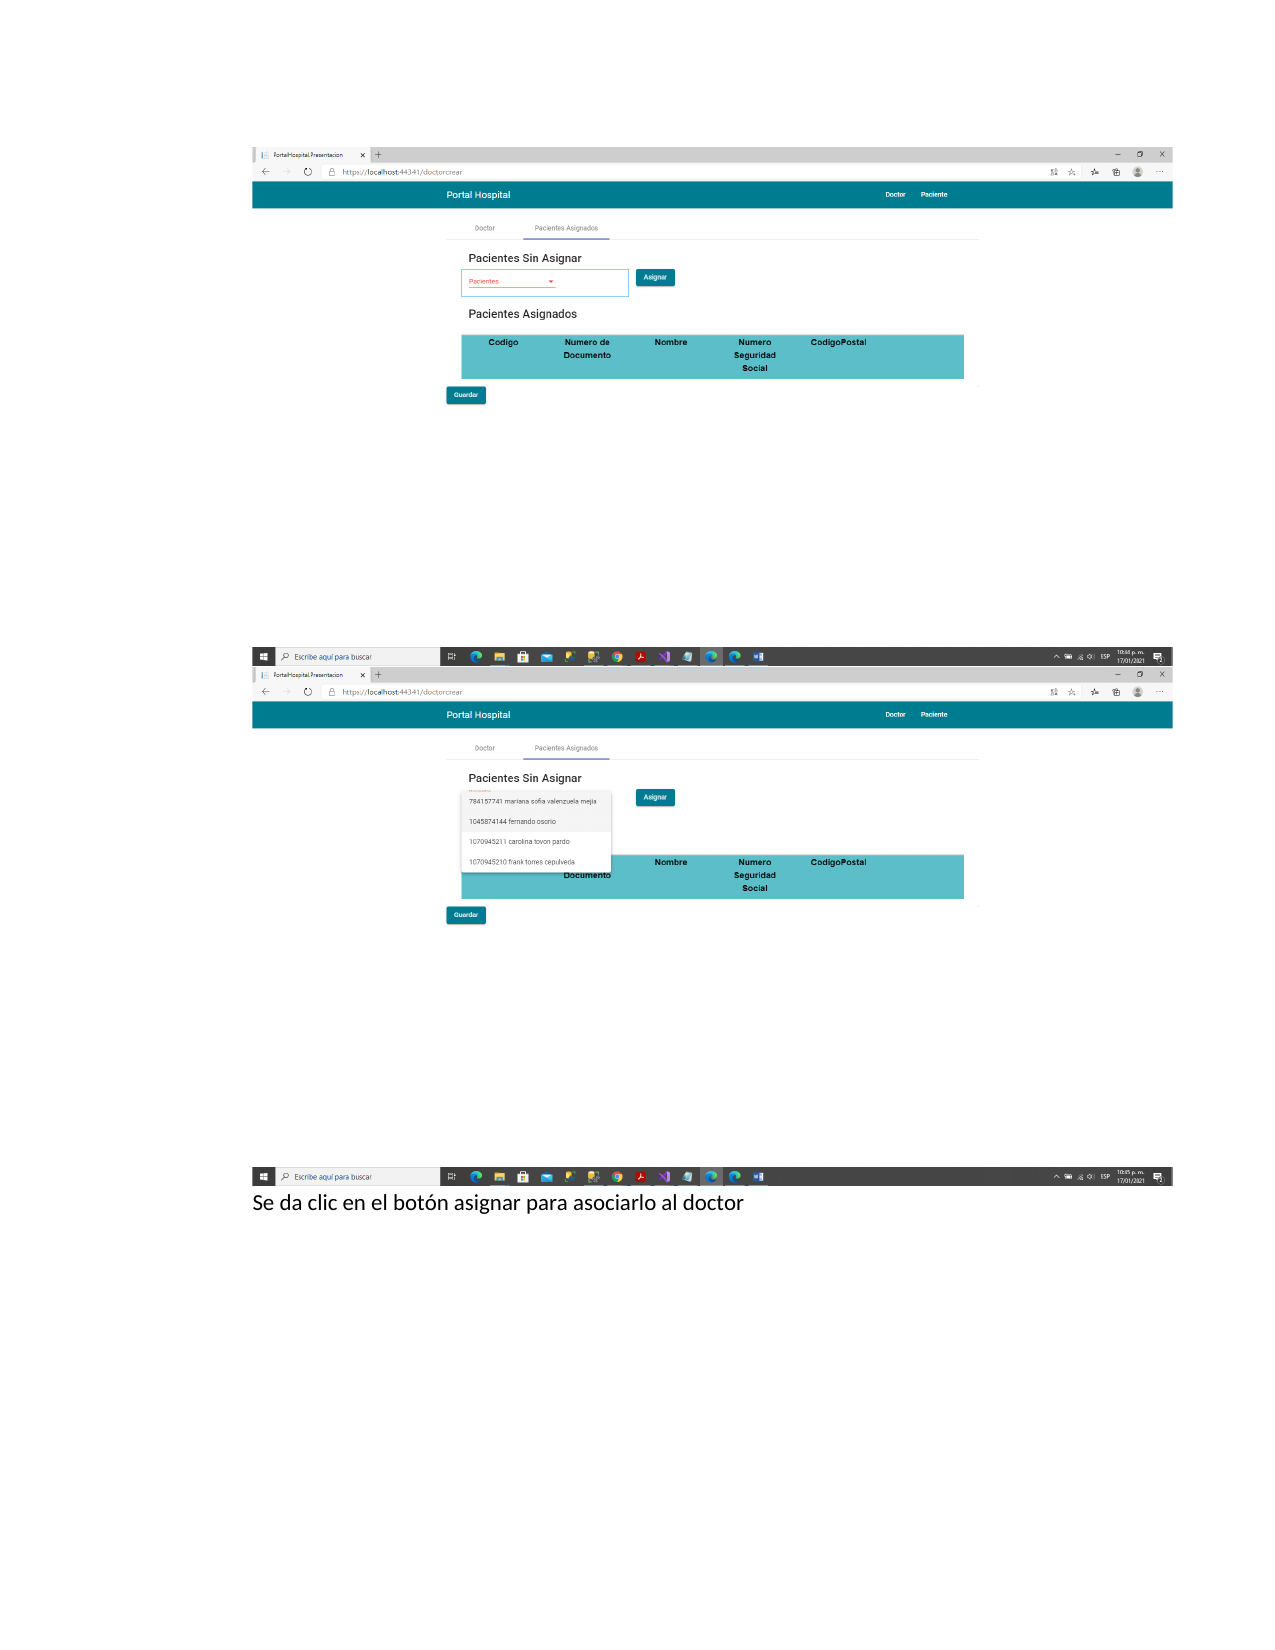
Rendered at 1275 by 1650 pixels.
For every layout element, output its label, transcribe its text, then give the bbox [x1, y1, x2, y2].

picture [252, 667, 1173, 1186]
picture [252, 147, 1173, 666]
list Se da clic en el botón asignar para asociarlo al doctor [252, 1188, 1098, 1216]
